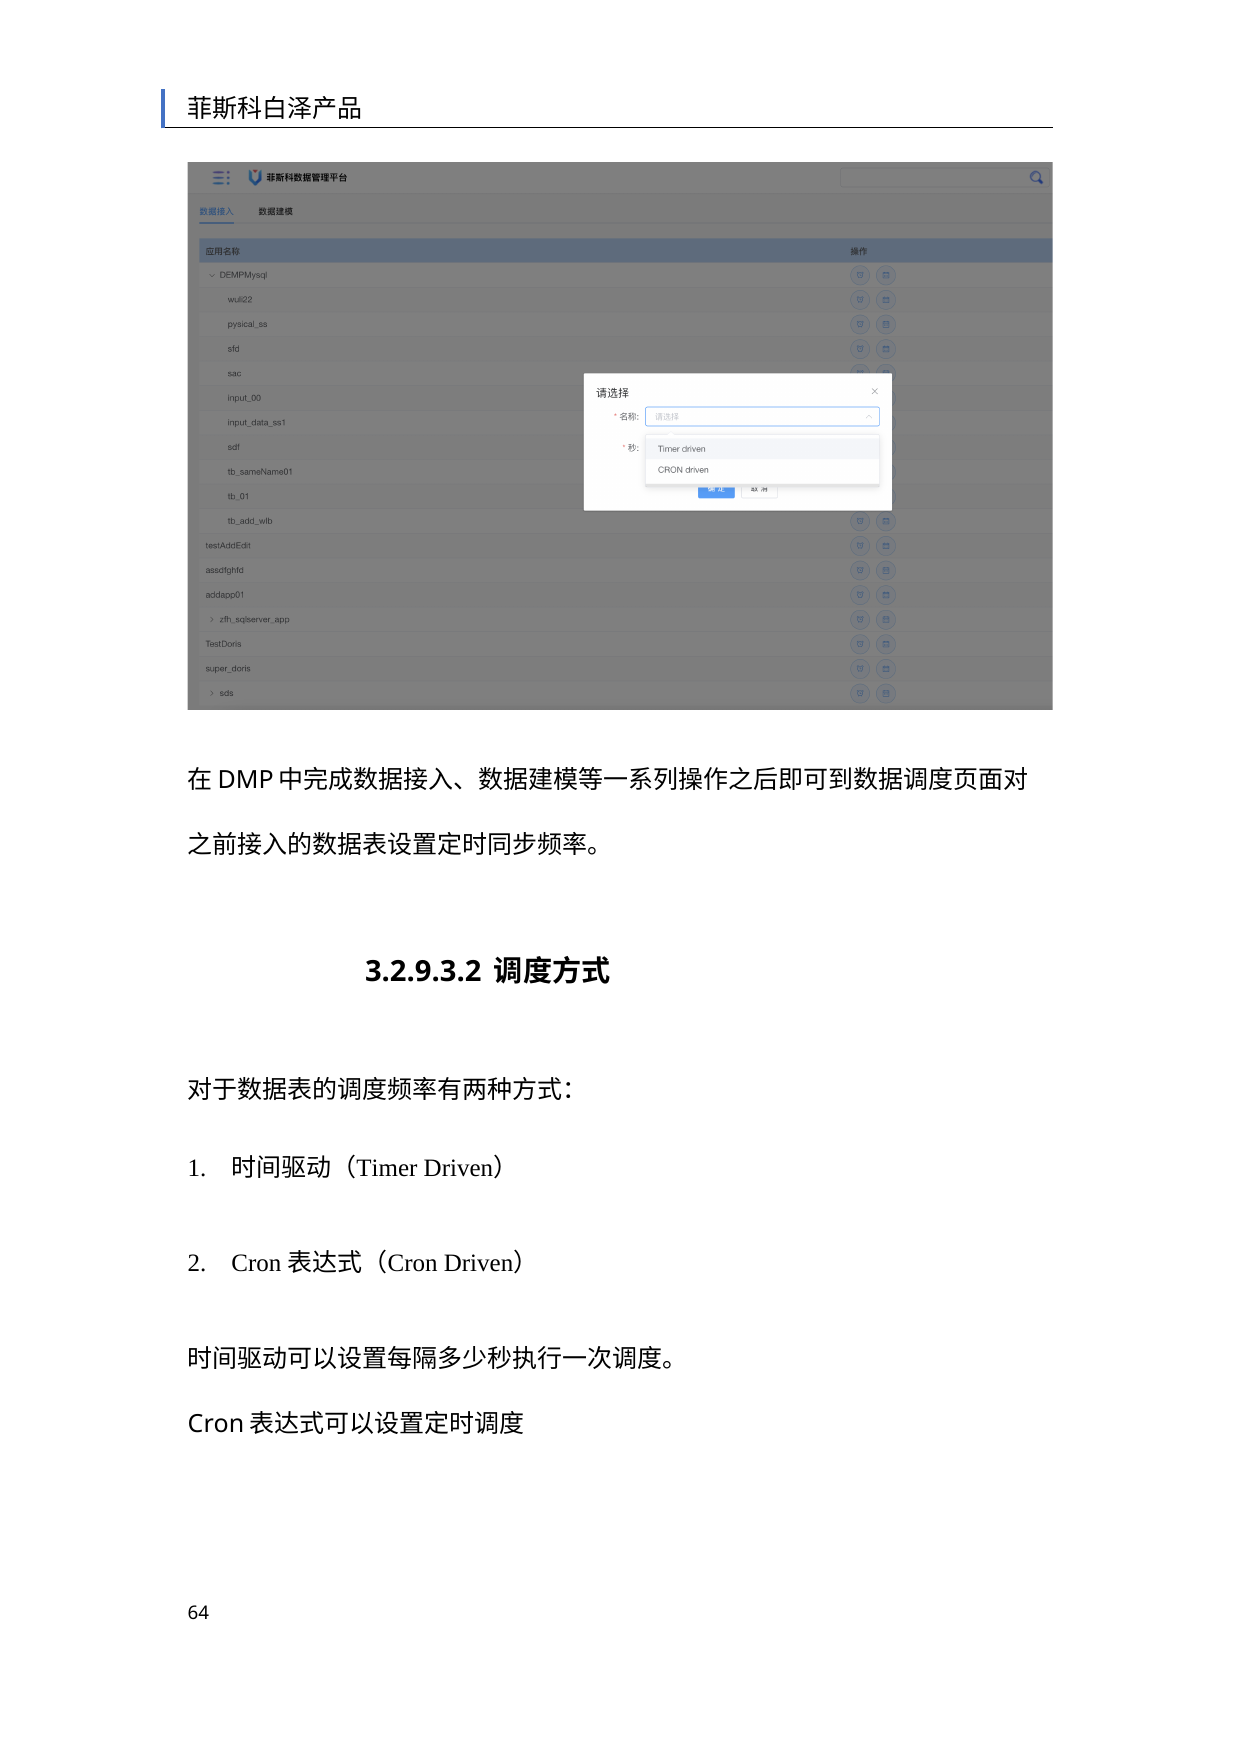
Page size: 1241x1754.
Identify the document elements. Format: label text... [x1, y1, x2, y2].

text 在DMP中完成数据接入、数据建模等一系列操作之后即可到数据调度页面对之前接入的数据表设置定时同步频率。 [187, 745, 1053, 875]
list 时间驱动（Timer Driven） [187, 1133, 1053, 1198]
subtitle 调度方式 [365, 936, 1053, 1001]
picture [187, 162, 1053, 710]
text Cron表达式可以设置定时调度 [187, 1389, 1053, 1454]
list Cron 表达式（Cron Driven） [187, 1228, 1053, 1293]
text 对于数据表的调度频率有两种方式： [187, 1055, 1053, 1120]
text 时间驱动可以设置每隔多少秒执行一次调度。 [187, 1324, 1053, 1389]
